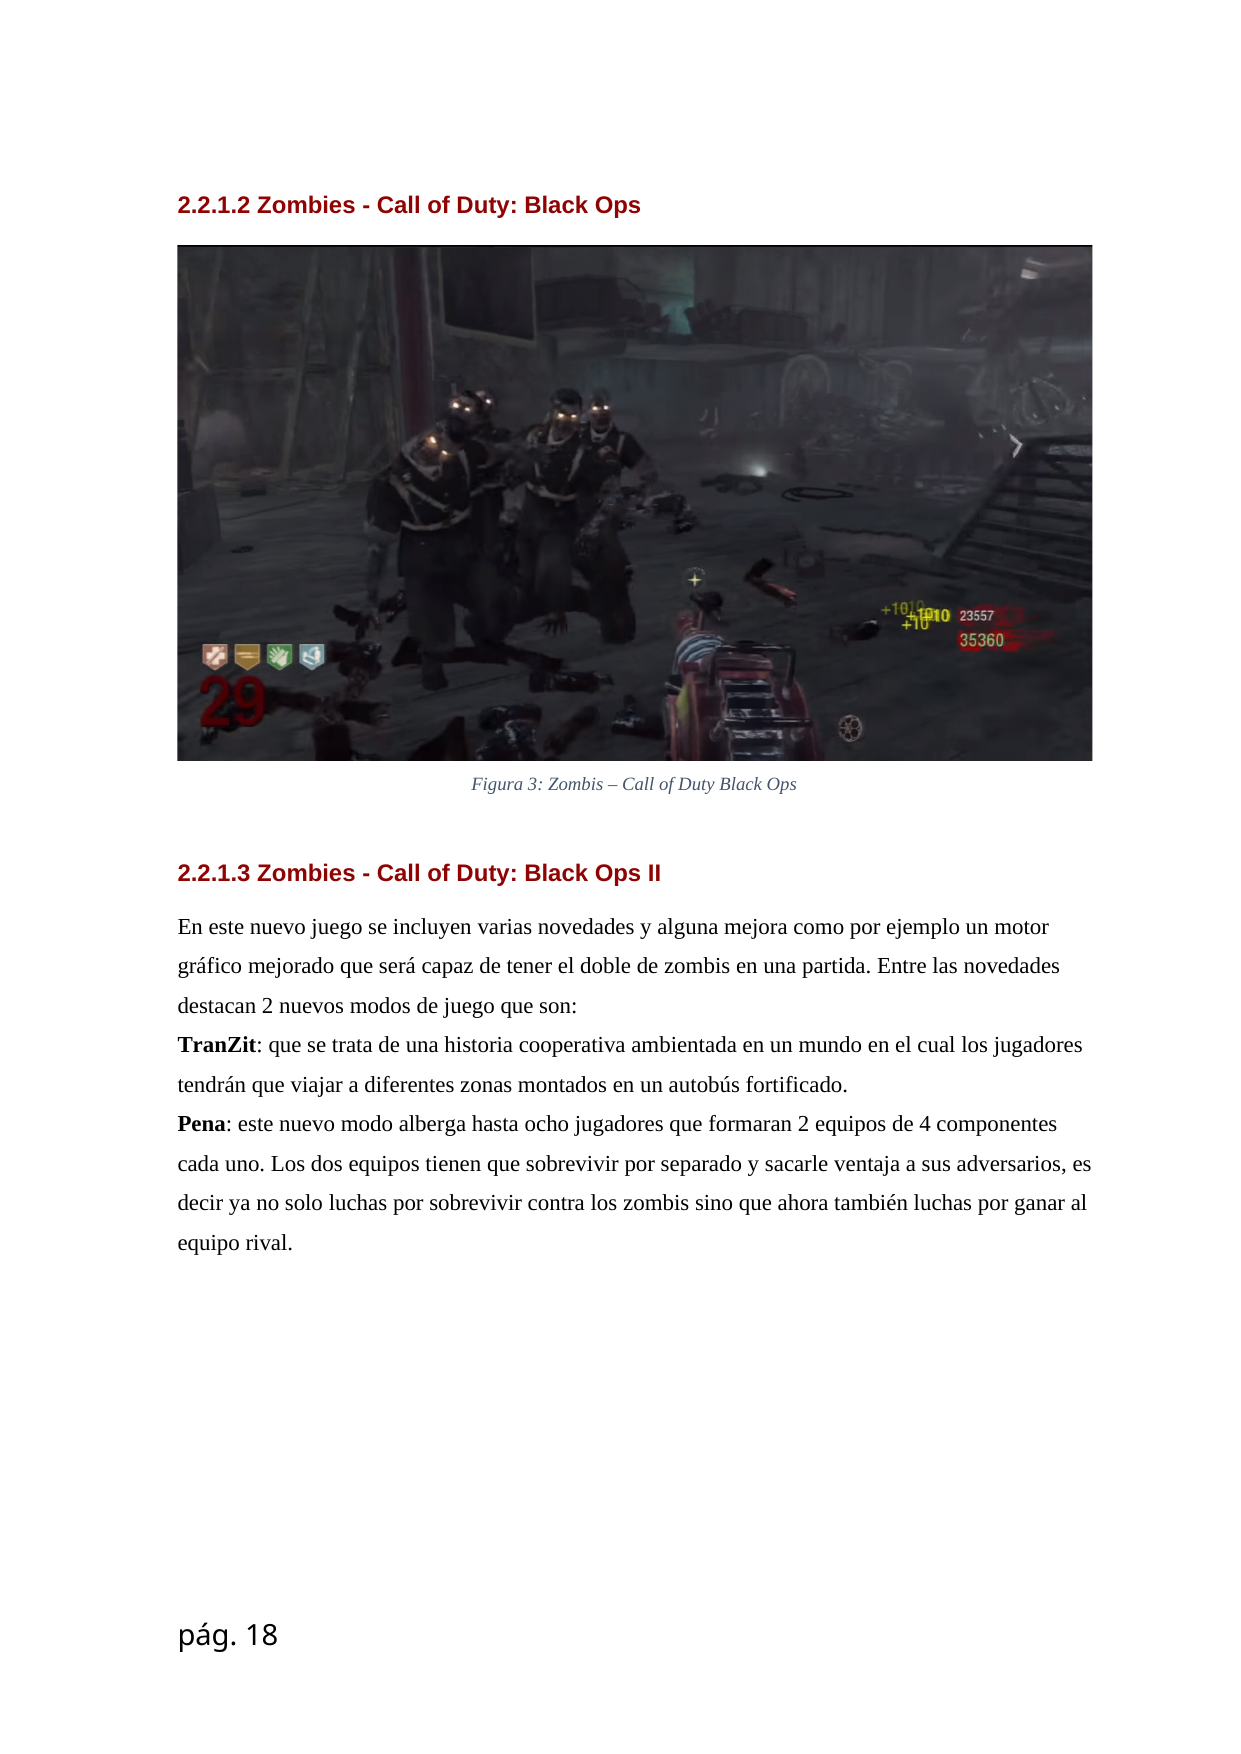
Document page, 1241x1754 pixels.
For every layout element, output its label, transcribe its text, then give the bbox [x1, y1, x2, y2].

subtitle 2.2.1.3 Zombies - Call of Duty: Black Ops II [177, 859, 1092, 887]
text En este nuevo juego se incluyen varias novedades y alguna mejora como por ejemplo un motor gráfico mejorado que será capaz de tener el doble de zombis en una partida. Entre las novedades destacan 2 nuevos modos de juego que son: [177, 913, 1092, 1018]
picture [177, 245, 1093, 761]
subtitle 2.2.1.2 Zombies - Call of Duty: Black Ops [177, 191, 1092, 219]
text Pena: este nuevo modo alberga hasta ocho jugadores que formaran 2 equipos de 4 componentes cada uno. Los dos equipos tienen que sobrevivir por separado y sacarle ventaja a sus adversarios, es decir ya no solo luchas por sobrevivir contra los zombis sino que ahora también luchas por ganar al equipo rival. [177, 1111, 1092, 1255]
text Figura 3: Zombis – Call of Duty Black Ops [177, 773, 1092, 795]
text TranZit: que se trata de una historia cooperativa ambientada en un mundo en el cual los jugadores tendrán que viajar a diferentes zonas montados en un autobús fortificado. [177, 1032, 1092, 1097]
